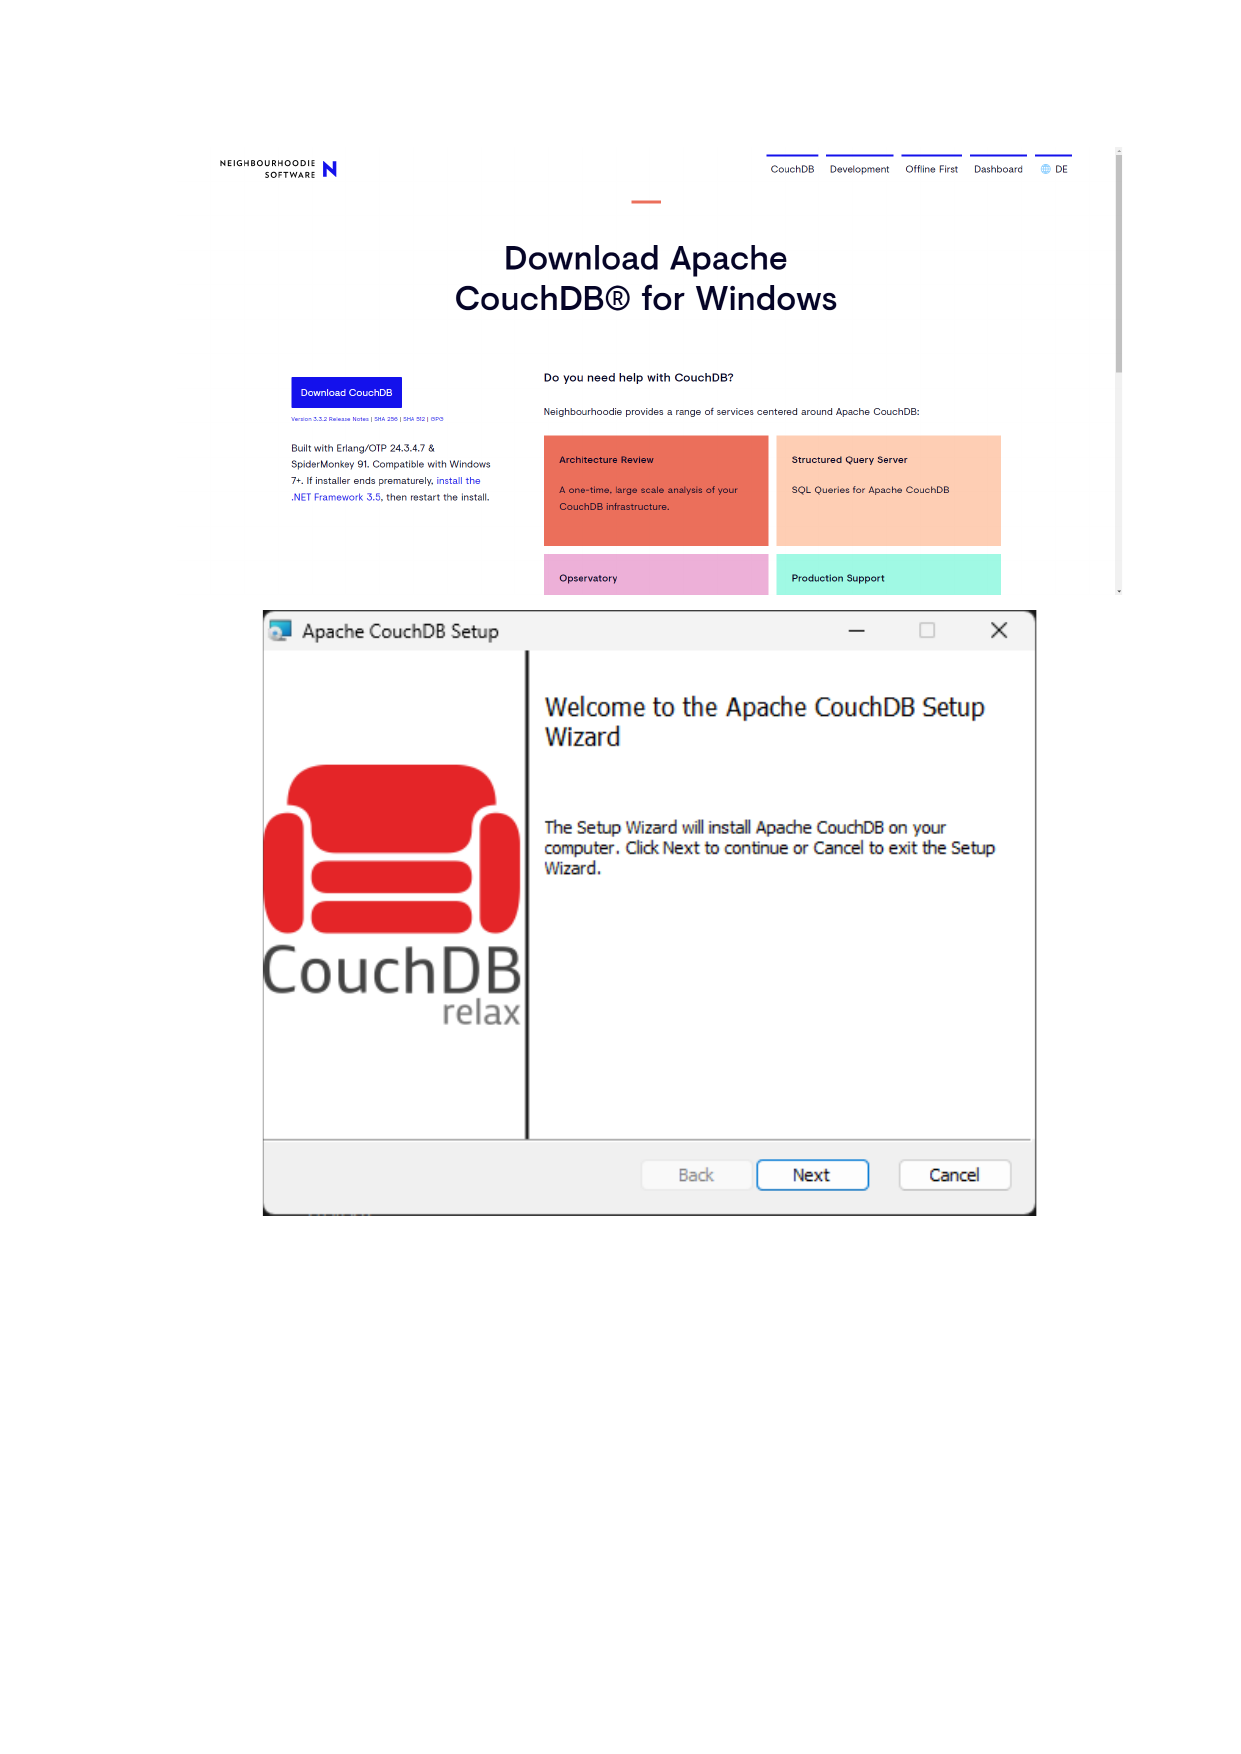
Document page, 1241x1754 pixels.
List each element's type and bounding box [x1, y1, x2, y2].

picture [262, 610, 1037, 1216]
picture [177, 147, 1123, 595]
